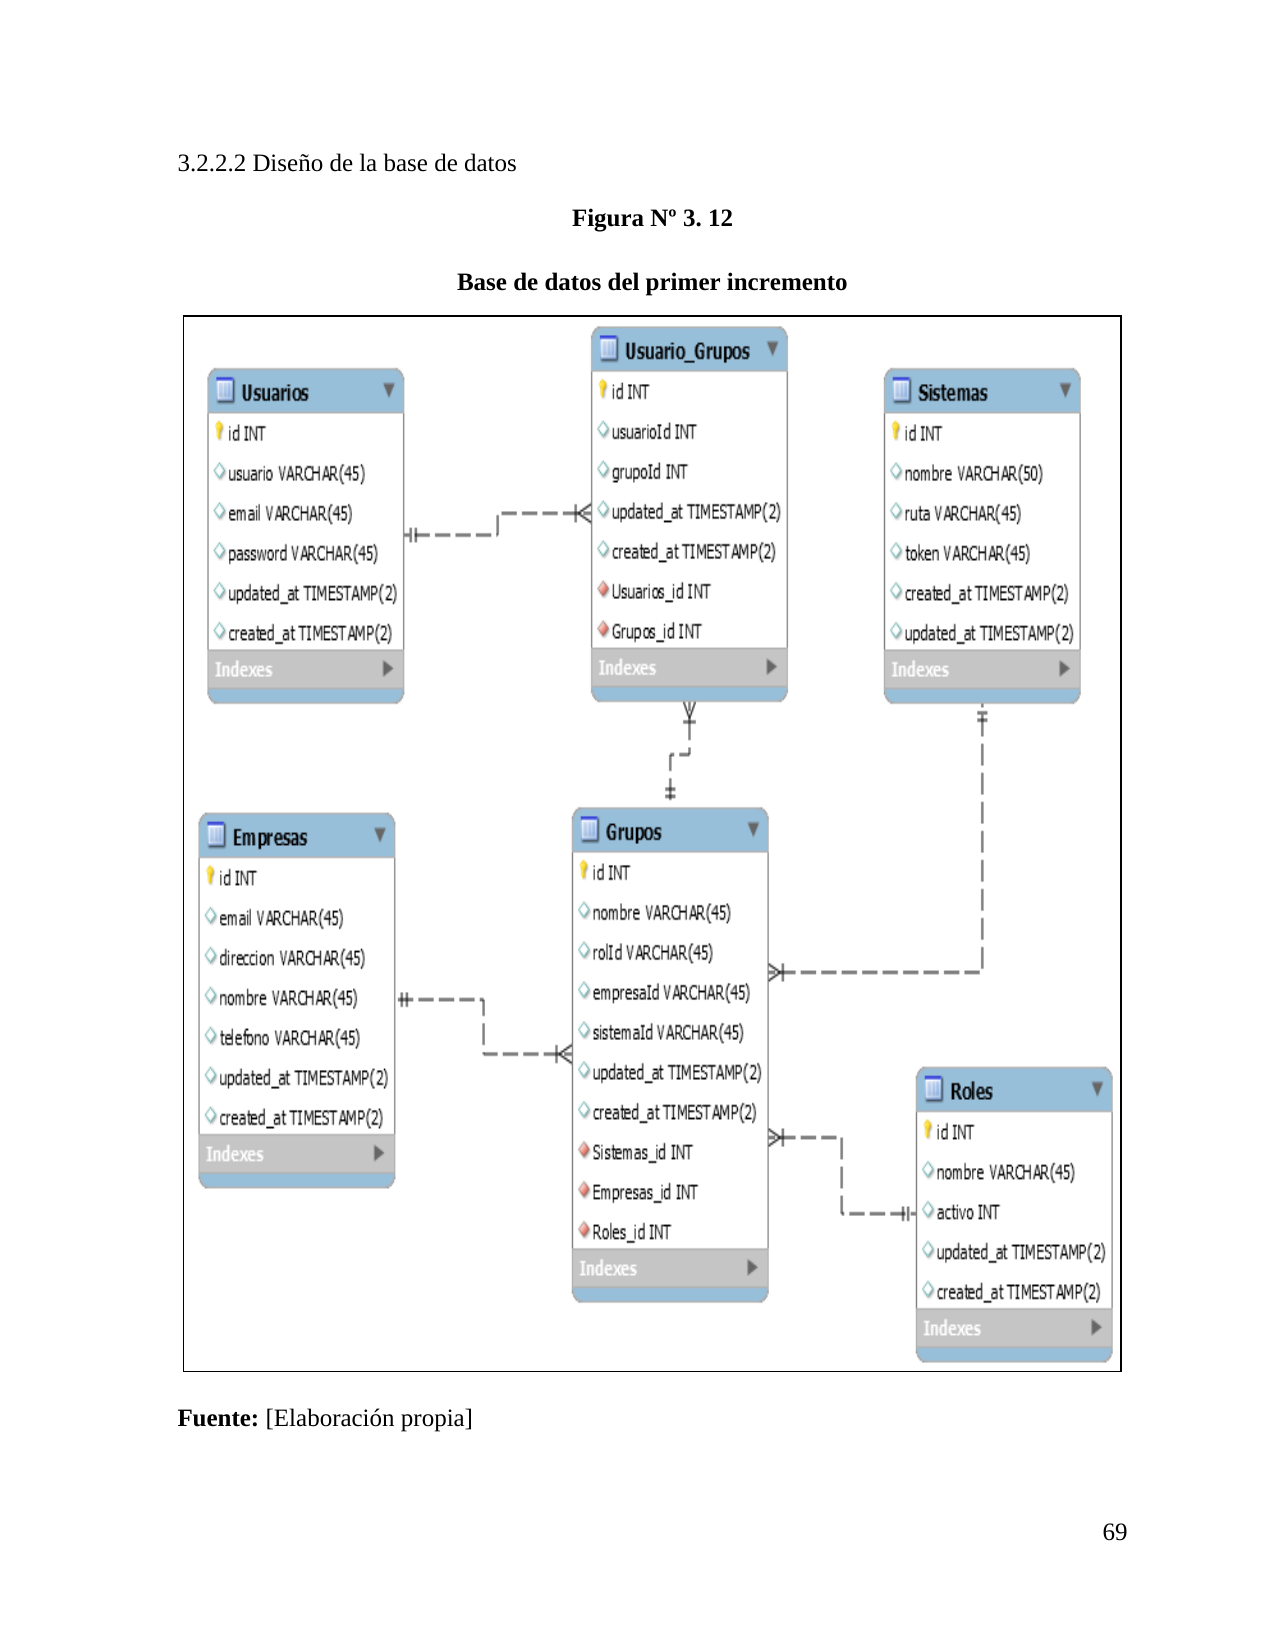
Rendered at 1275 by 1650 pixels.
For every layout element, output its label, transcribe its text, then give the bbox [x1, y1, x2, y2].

text Figura Nº 3. 12 [177, 203, 1127, 232]
picture [184, 317, 1120, 1371]
subtitle Diseño de la base de datos [177, 148, 1127, 176]
text Base de datos del primer incremento [177, 267, 1127, 296]
text Fuente: [Elaboración propia] [177, 1403, 1127, 1432]
